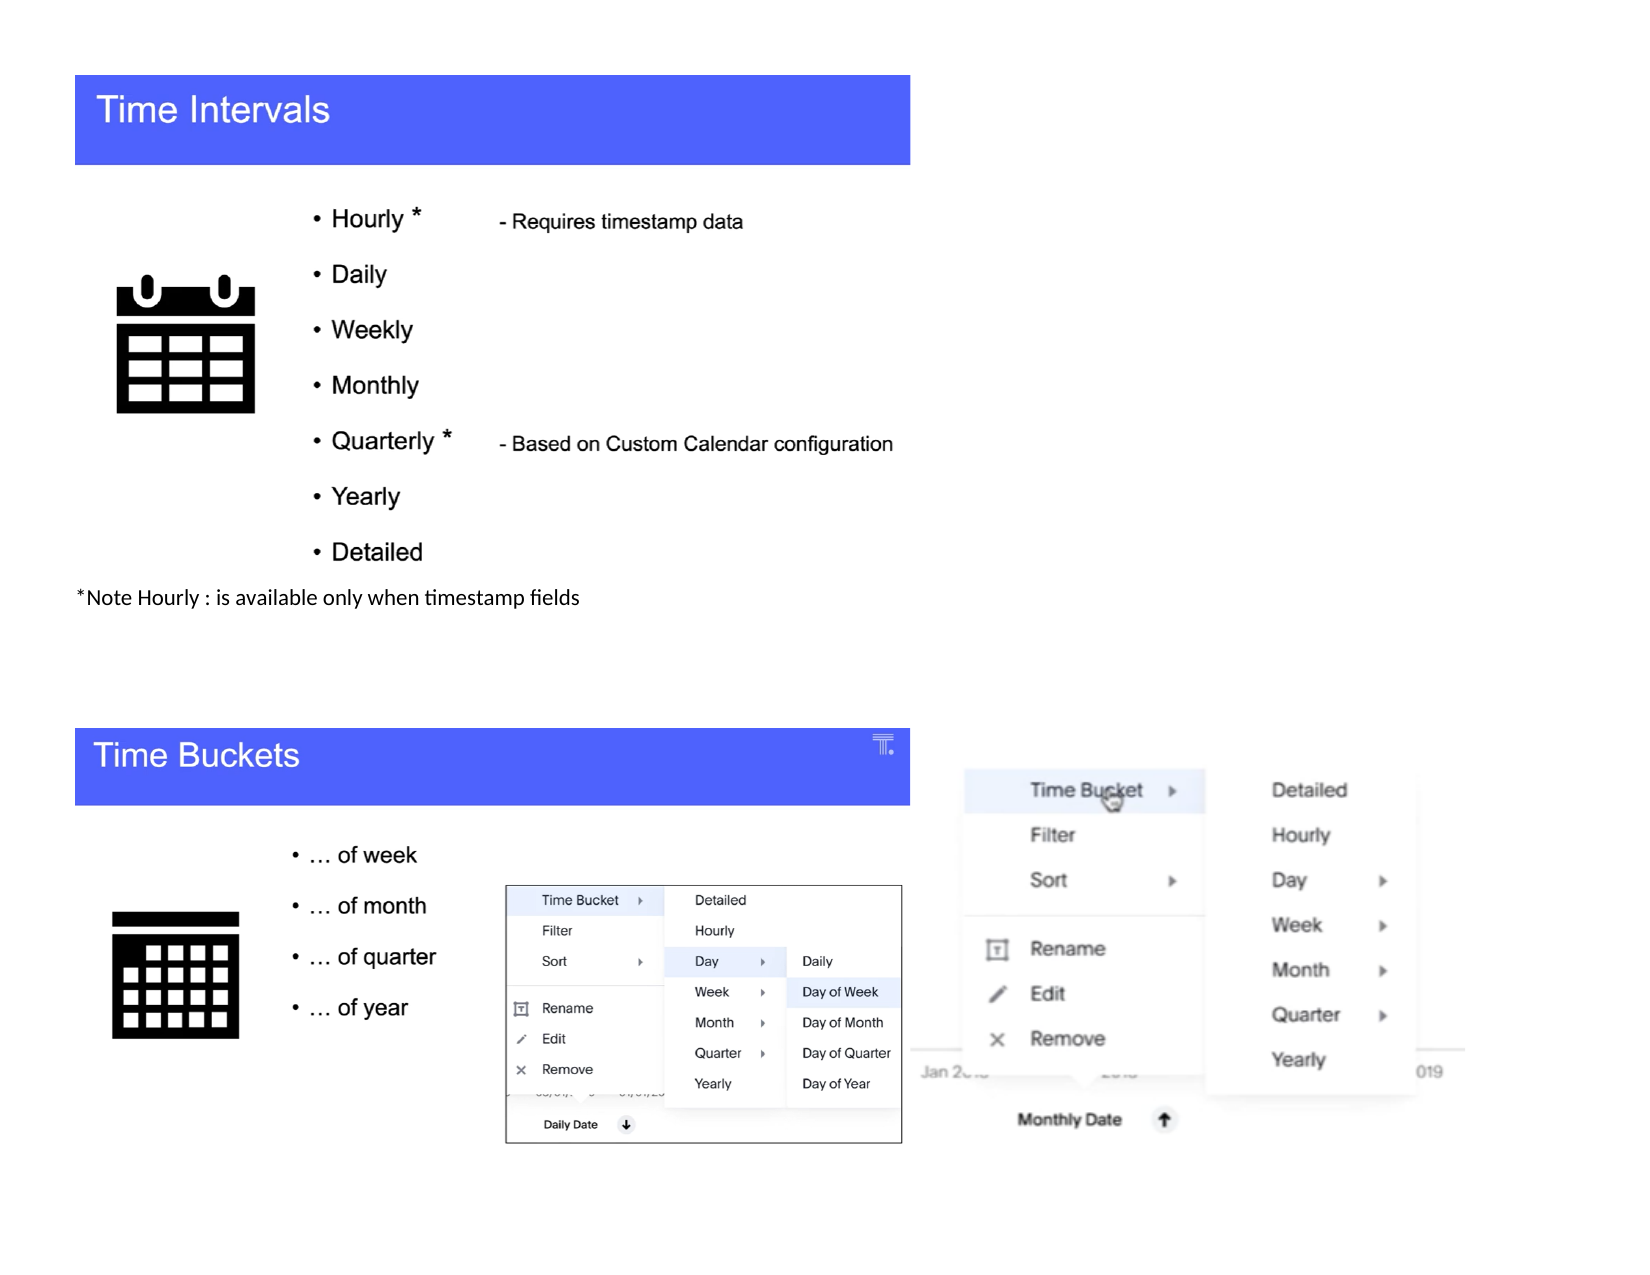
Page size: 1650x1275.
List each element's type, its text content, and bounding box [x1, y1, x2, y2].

picture [75, 75, 911, 564]
text *Note Hourly : is available only when timestamp fields [75, 583, 1575, 611]
picture [75, 629, 1466, 1147]
